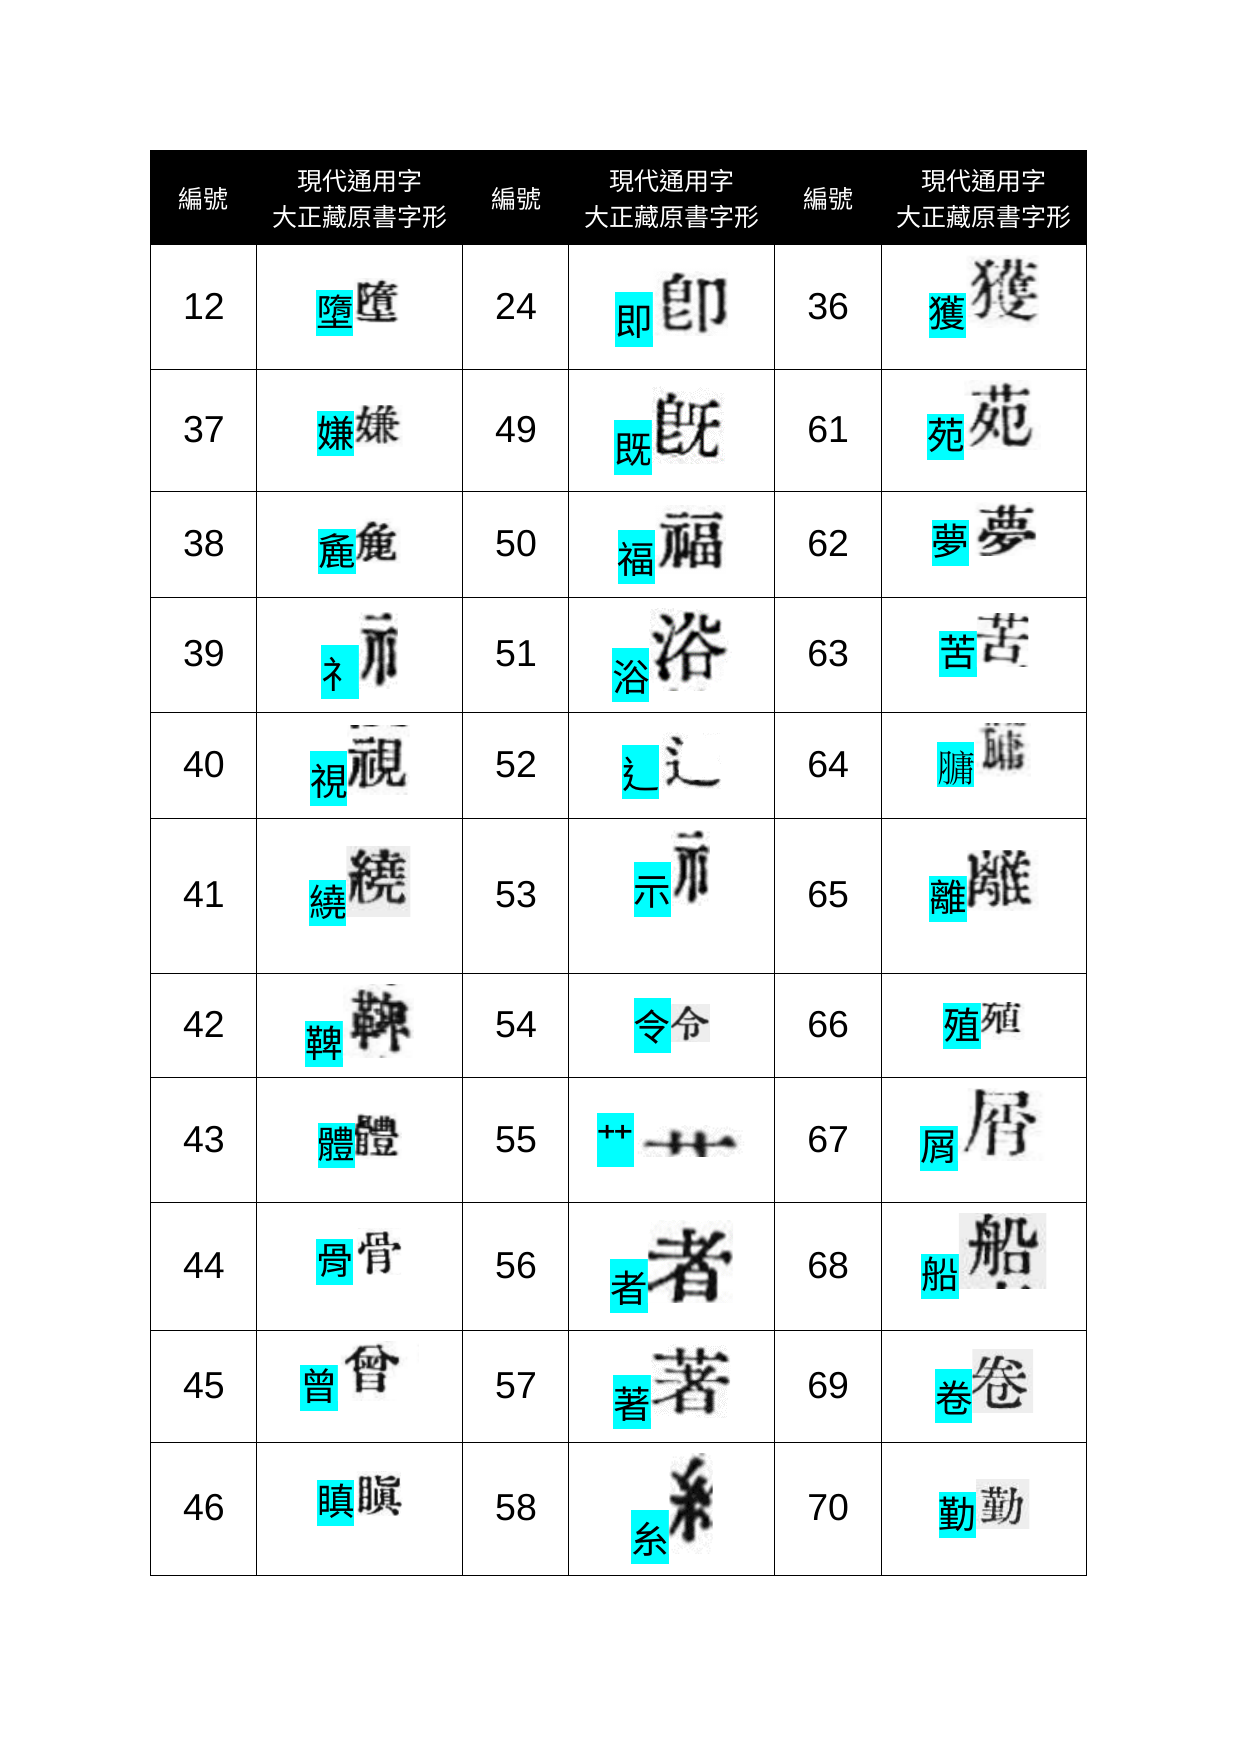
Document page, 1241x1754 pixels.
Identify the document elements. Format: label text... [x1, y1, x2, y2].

table_cell 繞 [257, 819, 462, 973]
picture [652, 268, 729, 336]
table_cell 令 [569, 974, 774, 1077]
table_cell 44 [151, 1203, 256, 1330]
picture [353, 278, 404, 327]
table_cell 57 [463, 1331, 568, 1442]
table_cell 45 [151, 1331, 256, 1442]
table_cell 50 [463, 492, 568, 597]
table_cell 37 [151, 370, 256, 491]
table_cell 墮 [257, 245, 462, 369]
picture [346, 846, 411, 917]
picture [634, 1125, 747, 1157]
table_cell 艹 [569, 1078, 774, 1202]
picture [671, 829, 710, 906]
table_header 編號 [151, 151, 256, 244]
picture [353, 1228, 404, 1275]
picture [355, 515, 402, 565]
table_cell 屑 [882, 1078, 1086, 1202]
table_cell 36 [775, 245, 881, 369]
picture [966, 850, 1039, 911]
picture [358, 611, 398, 689]
table_cell 既 [569, 370, 774, 491]
table_header 編號 [775, 151, 881, 244]
table_cell 56 [463, 1203, 568, 1330]
table_cell 𦟛 [882, 713, 1086, 818]
table_cell 51 [463, 598, 568, 712]
table_cell 65 [775, 819, 881, 973]
table_cell 41 [151, 819, 256, 973]
table_cell 勤 [882, 1443, 1086, 1575]
picture [355, 1112, 402, 1159]
table_cell 者 [569, 1203, 774, 1330]
table_cell 獲 [882, 245, 1086, 369]
picture [650, 1344, 731, 1418]
picture [655, 505, 727, 574]
picture [337, 1341, 419, 1401]
table_cell 61 [775, 370, 881, 491]
table_cell 69 [775, 1331, 881, 1442]
table_cell 即 [569, 245, 774, 369]
picture [972, 1349, 1034, 1413]
table_cell 船 [882, 1203, 1086, 1330]
table_cell 52 [463, 713, 568, 818]
picture [957, 1088, 1048, 1161]
table_cell 39 [151, 598, 256, 712]
table_cell 40 [151, 713, 256, 818]
table_header 編號 [463, 151, 568, 244]
table_cell 66 [775, 974, 881, 1077]
table_header 現代通用字 大正藏原書字形 [569, 151, 774, 244]
picture [659, 732, 722, 789]
table_cell 53 [463, 819, 568, 973]
table_cell 福 [569, 492, 774, 597]
picture [976, 613, 1029, 667]
picture [980, 1002, 1025, 1040]
table_cell 體 [257, 1078, 462, 1202]
table_cell 著 [569, 1331, 774, 1442]
picture [976, 1479, 1030, 1529]
table_cell 55 [463, 1078, 568, 1202]
picture [966, 255, 1040, 328]
table_cell 58 [463, 1443, 568, 1575]
table_cell 46 [151, 1443, 256, 1575]
table_cell 12 [151, 245, 256, 369]
picture [354, 405, 403, 447]
picture [969, 502, 1037, 556]
table_cell 68 [775, 1203, 881, 1330]
table_cell 67 [775, 1078, 881, 1202]
table_cell 浴 [569, 598, 774, 712]
table_cell 示 [569, 819, 774, 973]
picture [354, 1471, 403, 1516]
table_cell 礻 [257, 598, 462, 712]
table_cell 卷 [882, 1331, 1086, 1442]
picture [964, 380, 1041, 450]
table_cell 24 [463, 245, 568, 369]
table_cell 離 [882, 819, 1086, 973]
table_cell 63 [775, 598, 881, 712]
table_cell 夢 [882, 492, 1086, 597]
picture [974, 723, 1031, 780]
table_cell 鞞 [257, 974, 462, 1077]
table_cell 64 [775, 713, 881, 818]
table_cell 54 [463, 974, 568, 1077]
table_cell 糸 [569, 1443, 774, 1575]
table_cell 苑 [882, 370, 1086, 491]
table_cell 43 [151, 1078, 256, 1202]
picture [347, 725, 410, 795]
table_cell 62 [775, 492, 881, 597]
table_header 現代通用字 大正藏原書字形 [882, 151, 1086, 244]
picture [651, 386, 730, 464]
picture [668, 1453, 713, 1554]
table_cell 苦 [882, 598, 1086, 712]
table_cell 42 [151, 974, 256, 1077]
table_header 現代通用字 大正藏原書字形 [257, 151, 462, 244]
picture [958, 1213, 1047, 1289]
table_cell 70 [775, 1443, 881, 1575]
table_cell 骨 [257, 1203, 462, 1330]
table_cell 49 [463, 370, 568, 491]
picture [647, 1220, 734, 1303]
table_cell 麁 [257, 492, 462, 597]
picture [649, 608, 732, 691]
table_cell 殖 [882, 974, 1086, 1077]
picture [671, 1004, 710, 1042]
table_cell 曾 [257, 1331, 462, 1442]
table_cell 視 [257, 713, 462, 818]
table_cell 辶 [569, 713, 774, 818]
table_cell 嫌 [257, 370, 462, 491]
picture [342, 984, 414, 1058]
table_cell 38 [151, 492, 256, 597]
table_cell 瞋 [257, 1443, 462, 1575]
